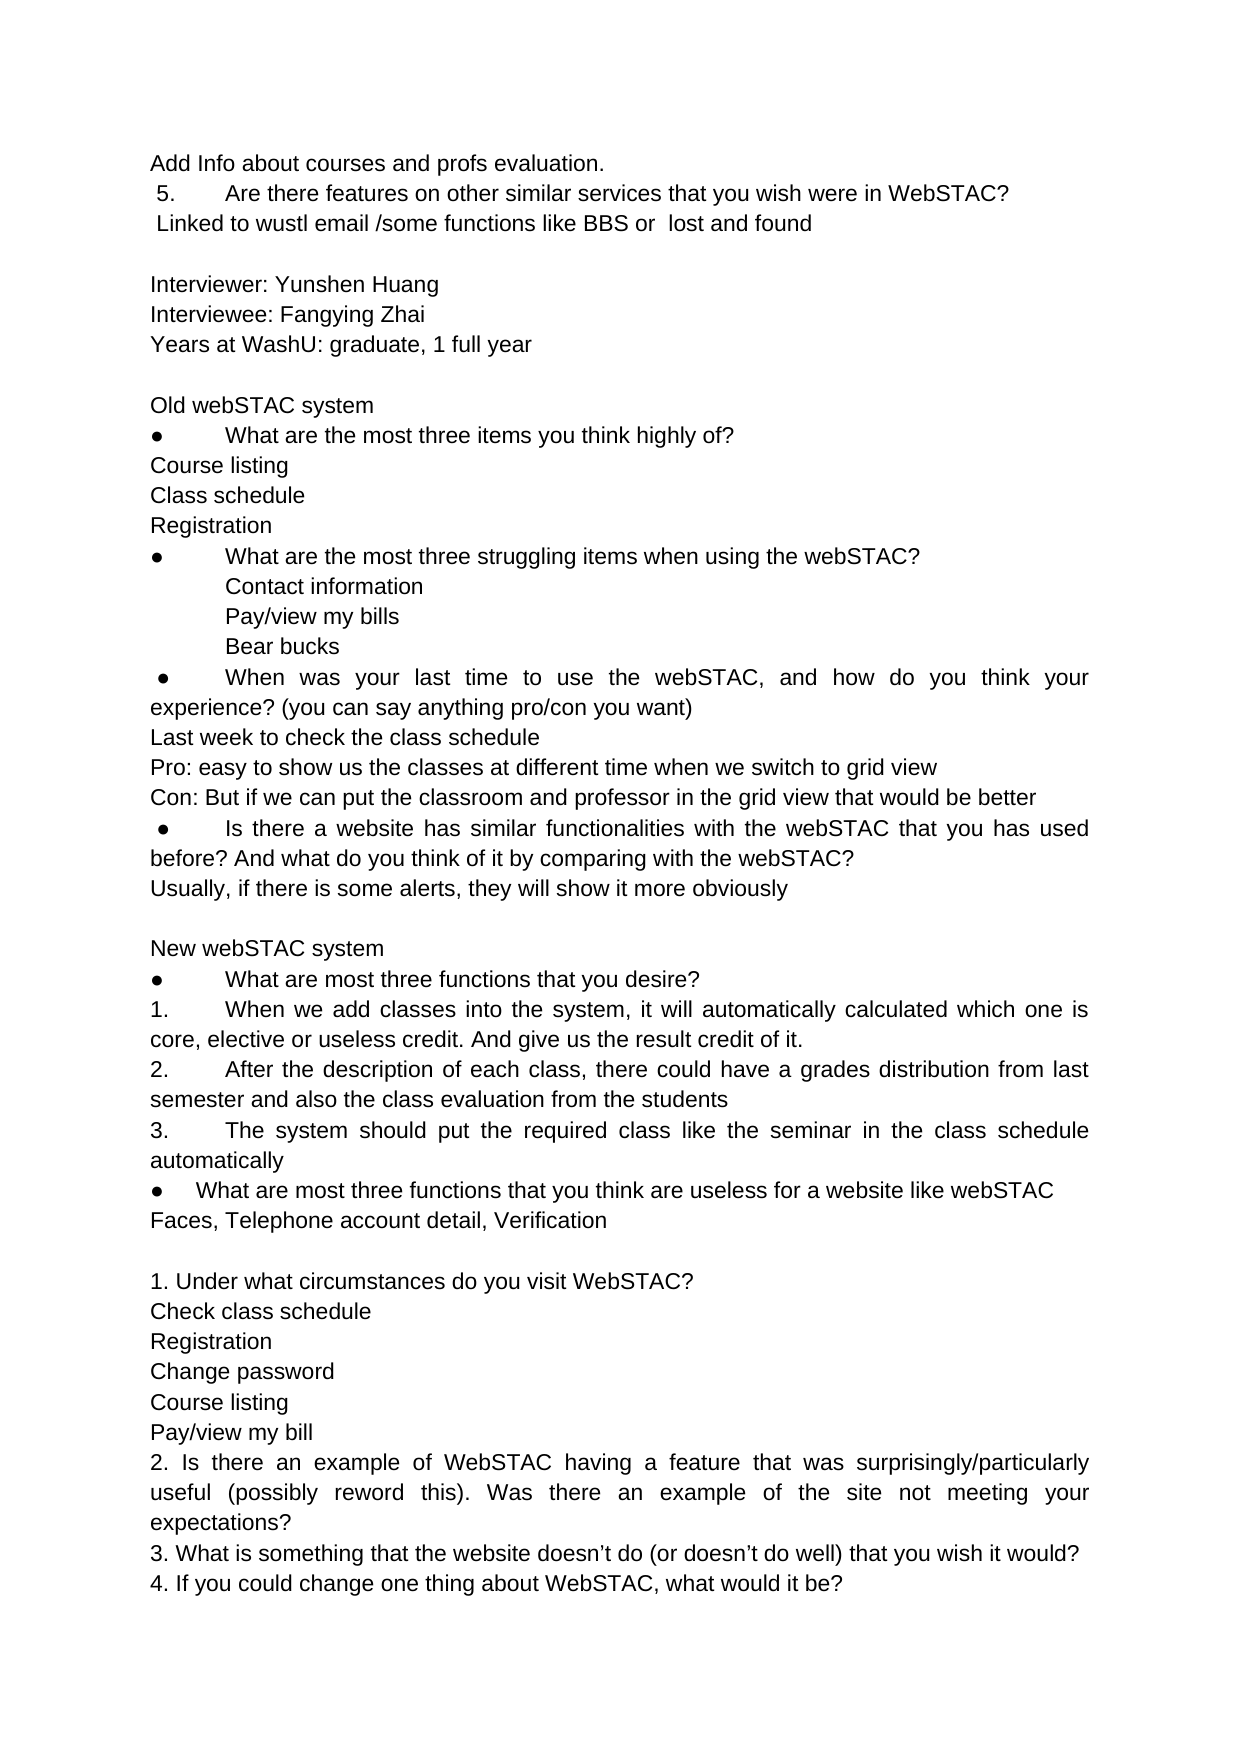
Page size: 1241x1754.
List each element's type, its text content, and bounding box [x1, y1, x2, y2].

text Change password [150, 1358, 1090, 1385]
text 5. Are there features on other similar services that you wish were in WebSTAC? [150, 180, 1090, 207]
text Bear bucks [150, 633, 1090, 660]
text 1. Under what circumstances do you visit WebSTAC? [150, 1268, 1090, 1294]
text Faces, Telephone account detail, Verification [150, 1207, 1090, 1234]
text 4. If you could change one thing about WebSTAC, what would it be? [150, 1570, 1090, 1596]
text Pay/view my bills [150, 603, 1090, 629]
text Course listing [150, 452, 1090, 478]
text Pro: easy to show us the classes at different time when we switch to grid view [150, 754, 1090, 781]
text 2. Is there an example of WebSTAC having a feature that was surprisingly/particularly useful (possibly reword this). Was there an example of the site not meeting your expectations? [150, 1449, 1090, 1536]
text Add Info about courses and profs evaluation. [150, 150, 1090, 176]
text Contact information [150, 573, 1090, 599]
text Years at WashU: graduate, 1 full year [150, 331, 1090, 358]
text ● What are most three functions that you think are useless for a website like webSTAC [150, 1177, 1090, 1203]
text Registration [150, 1328, 1090, 1354]
text 3. The system should put the required class like the seminar in the class schedule automatically [150, 1117, 1090, 1173]
text ● Is there a website has similar functionalities with the webSTAC that you has used before? And what do you think of it by comparing with the webSTAC? [150, 814, 1090, 871]
text Last week to check the class schedule [150, 724, 1090, 750]
text 2. After the description of each class, there could have a grades distribution from last semester and also the class evaluation from the students [150, 1056, 1090, 1113]
text ● What are the most three struggling items when using the webSTAC? [150, 543, 1090, 569]
text Interviewer: Yunshen Huang [150, 271, 1090, 297]
text Course listing [150, 1388, 1090, 1415]
text Registration [150, 512, 1090, 539]
text Linked to wustl email /some functions like BBS or lost and found [150, 210, 1090, 237]
text New webSTAC system [150, 935, 1090, 962]
text 3. What is something that the website doesn’t do (or doesn’t do well) that you wish it would? [150, 1539, 1090, 1566]
text Class schedule [150, 482, 1090, 509]
text 1. When we add classes into the system, it will automatically calculated which one is core, elective or useless credit. And give us the result credit of it. [150, 996, 1090, 1052]
text ● When was your last time to use the webSTAC, and how do you think your experience? (you can say anything pro/con you want) [150, 663, 1090, 720]
text ● What are most three functions that you desire? [150, 966, 1090, 992]
text ● What are the most three items you think highly of? [150, 422, 1090, 448]
text Usually, if there is some alerts, they will show it more obviously [150, 875, 1090, 901]
text Pay/view my bill [150, 1419, 1090, 1445]
text Check class schedule [150, 1298, 1090, 1324]
text Con: But if we can put the classroom and professor in the grid view that would be better [150, 784, 1090, 811]
text Interviewee: Fangying Zhai [150, 301, 1090, 327]
text Old webSTAC system [150, 392, 1090, 418]
